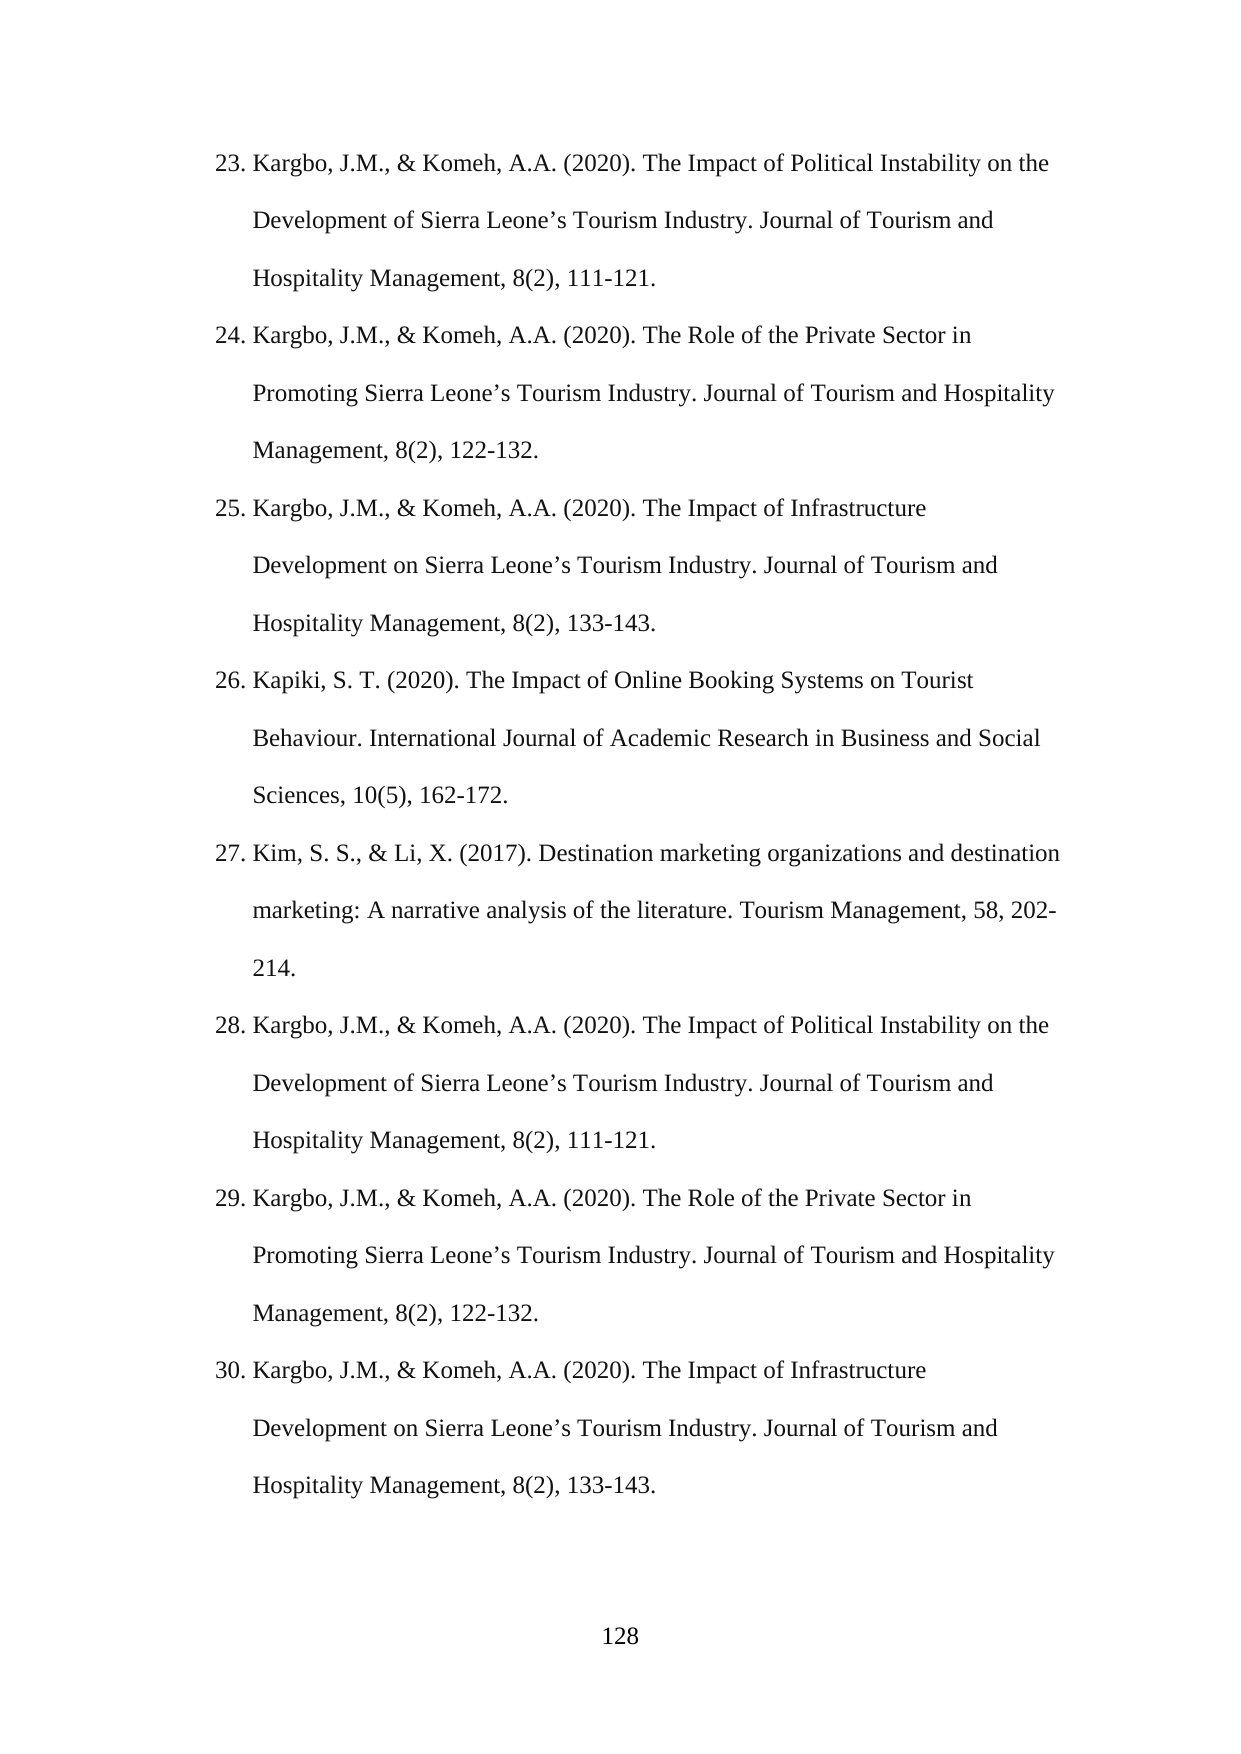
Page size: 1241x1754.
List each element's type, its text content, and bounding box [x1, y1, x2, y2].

list Kargbo, J.M., & Komeh, A.A. (2020). The Impact of Political Instability on the Development of Sierra Leone’s Tourism Industry. Journal of Tourism and Hospitality Management, 8(2), 111-121. [215, 148, 1063, 291]
list Kim, S. S., & Li, X. (2017). Destination marketing organizations and destination marketing: A narrative analysis of the literature. Tourism Management, 58, 202-214. [215, 838, 1063, 981]
list Kargbo, J.M., & Komeh, A.A. (2020). The Impact of Infrastructure Development on Sierra Leone’s Tourism Industry. Journal of Tourism and Hospitality Management, 8(2), 133-143. [215, 493, 1063, 636]
list Kargbo, J.M., & Komeh, A.A. (2020). The Impact of Infrastructure Development on Sierra Leone’s Tourism Industry. Journal of Tourism and Hospitality Management, 8(2), 133-143. [215, 1355, 1063, 1499]
list Kapiki, S. T. (2020). The Impact of Online Booking Systems on Tourist Behaviour. International Journal of Academic Research in Business and Social Sciences, 10(5), 162-172. [215, 665, 1063, 809]
list Kargbo, J.M., & Komeh, A.A. (2020). The Role of the Private Sector in Promoting Sierra Leone’s Tourism Industry. Journal of Tourism and Hospitality Management, 8(2), 122-132. [215, 1183, 1063, 1326]
list Kargbo, J.M., & Komeh, A.A. (2020). The Role of the Private Sector in Promoting Sierra Leone’s Tourism Industry. Journal of Tourism and Hospitality Management, 8(2), 122-132. [215, 320, 1063, 464]
list Kargbo, J.M., & Komeh, A.A. (2020). The Impact of Political Instability on the Development of Sierra Leone’s Tourism Industry. Journal of Tourism and Hospitality Management, 8(2), 111-121. [215, 1010, 1063, 1154]
